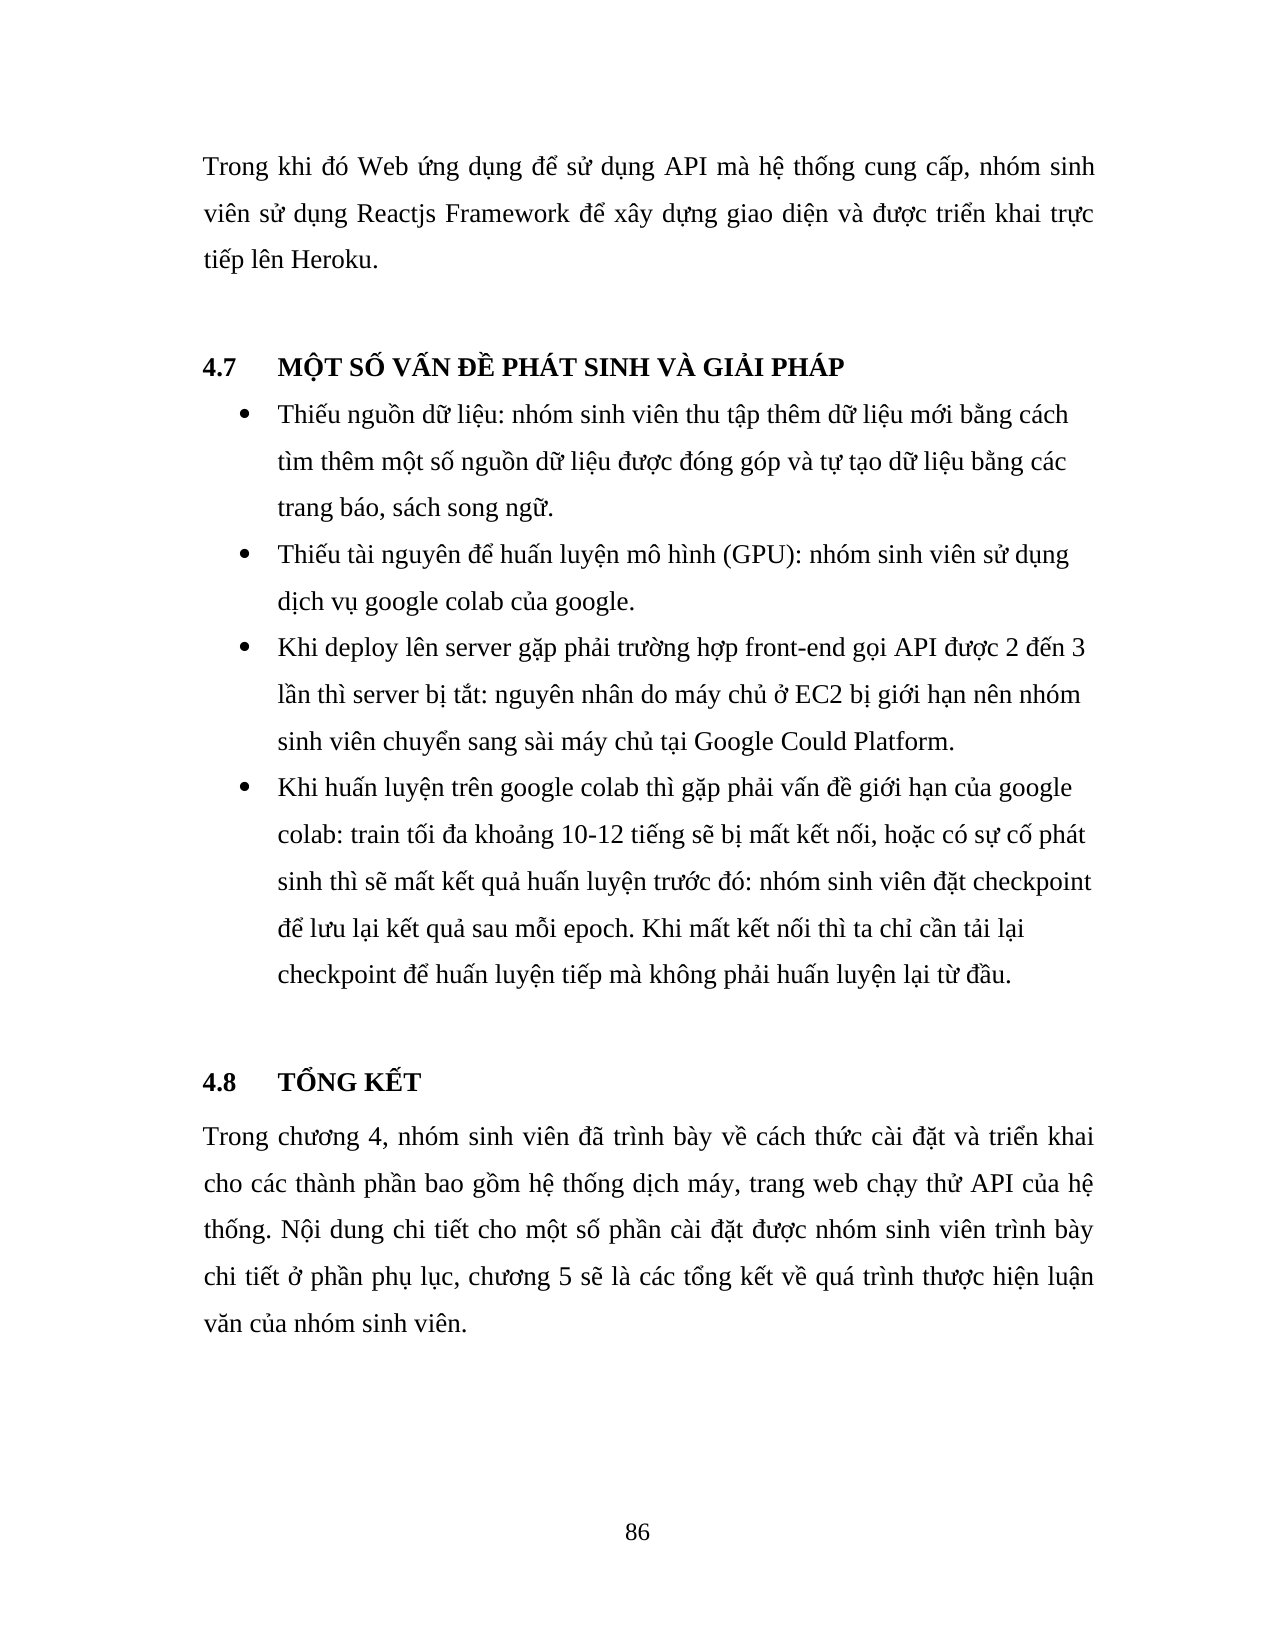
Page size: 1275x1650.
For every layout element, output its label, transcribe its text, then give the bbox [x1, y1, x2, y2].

list Khi deploy lên server gặp phải trường hợp front-end gọi API được 2 đến 3 lần thì server bị tắt: nguyên nhân do máy chủ ở EC2 bị giới hạn nên nhóm sinh viên chuyển sang sài máy chủ tại Google Could Platform. [240, 631, 1095, 756]
text Trong chương 4, nhóm sinh viên đã trình bày về cách thức cài đặt và triển khai cho các thành phần bao gồm hệ thống dịch máy, trang web chạy thử API của hệ thống. Nội dung chi tiết cho một số phần cài đặt được nhóm sinh viên trình bày chi tiết ở phần phụ lục, chương 5 sẽ là các tổng kết về quá trình thược hiện luận văn của nhóm sinh viên. [202, 1120, 1095, 1338]
list Khi huấn luyện trên google colab thì gặp phải vấn đề giới hạn của google colab: train tối đa khoảng 10-12 tiếng sẽ bị mất kết nối, hoặc có sự cố phát sinh thì sẽ mất kết quả huấn luyện trước đó: nhóm sinh viên đặt checkpoint để lưu lại kết quả sau mỗi epoch. Khi mất kết nối thì ta chỉ cần tải lại checkpoint để huấn luyện tiếp mà không phải huấn luyện lại từ đầu. [240, 772, 1095, 989]
list Thiếu nguồn dữ liệu: nhóm sinh viên thu tập thêm dữ liệu mới bằng cách tìm thêm một số nguồn dữ liệu được đóng góp và tự tạo dữ liệu bằng các trang báo, sách song ngữ. [240, 398, 1095, 522]
list TỔNG KẾT [202, 1066, 1095, 1097]
list Thiếu tài nguyên để huấn luyện mô hình (GPU): nhóm sinh viên sử dụng dịch vụ google colab của google. [240, 538, 1095, 616]
list MỘT SỐ VẤN ĐỀ PHÁT SINH VÀ GIẢI PHÁP [202, 351, 1095, 382]
text Trong khi đó Web ứng dụng để sử dụng API mà hệ thống cung cấp, nhóm sinh viên sử dụng Reactjs Framework để xây dựng giao diện và được triển khai trực tiếp lên Heroku. [202, 150, 1095, 274]
